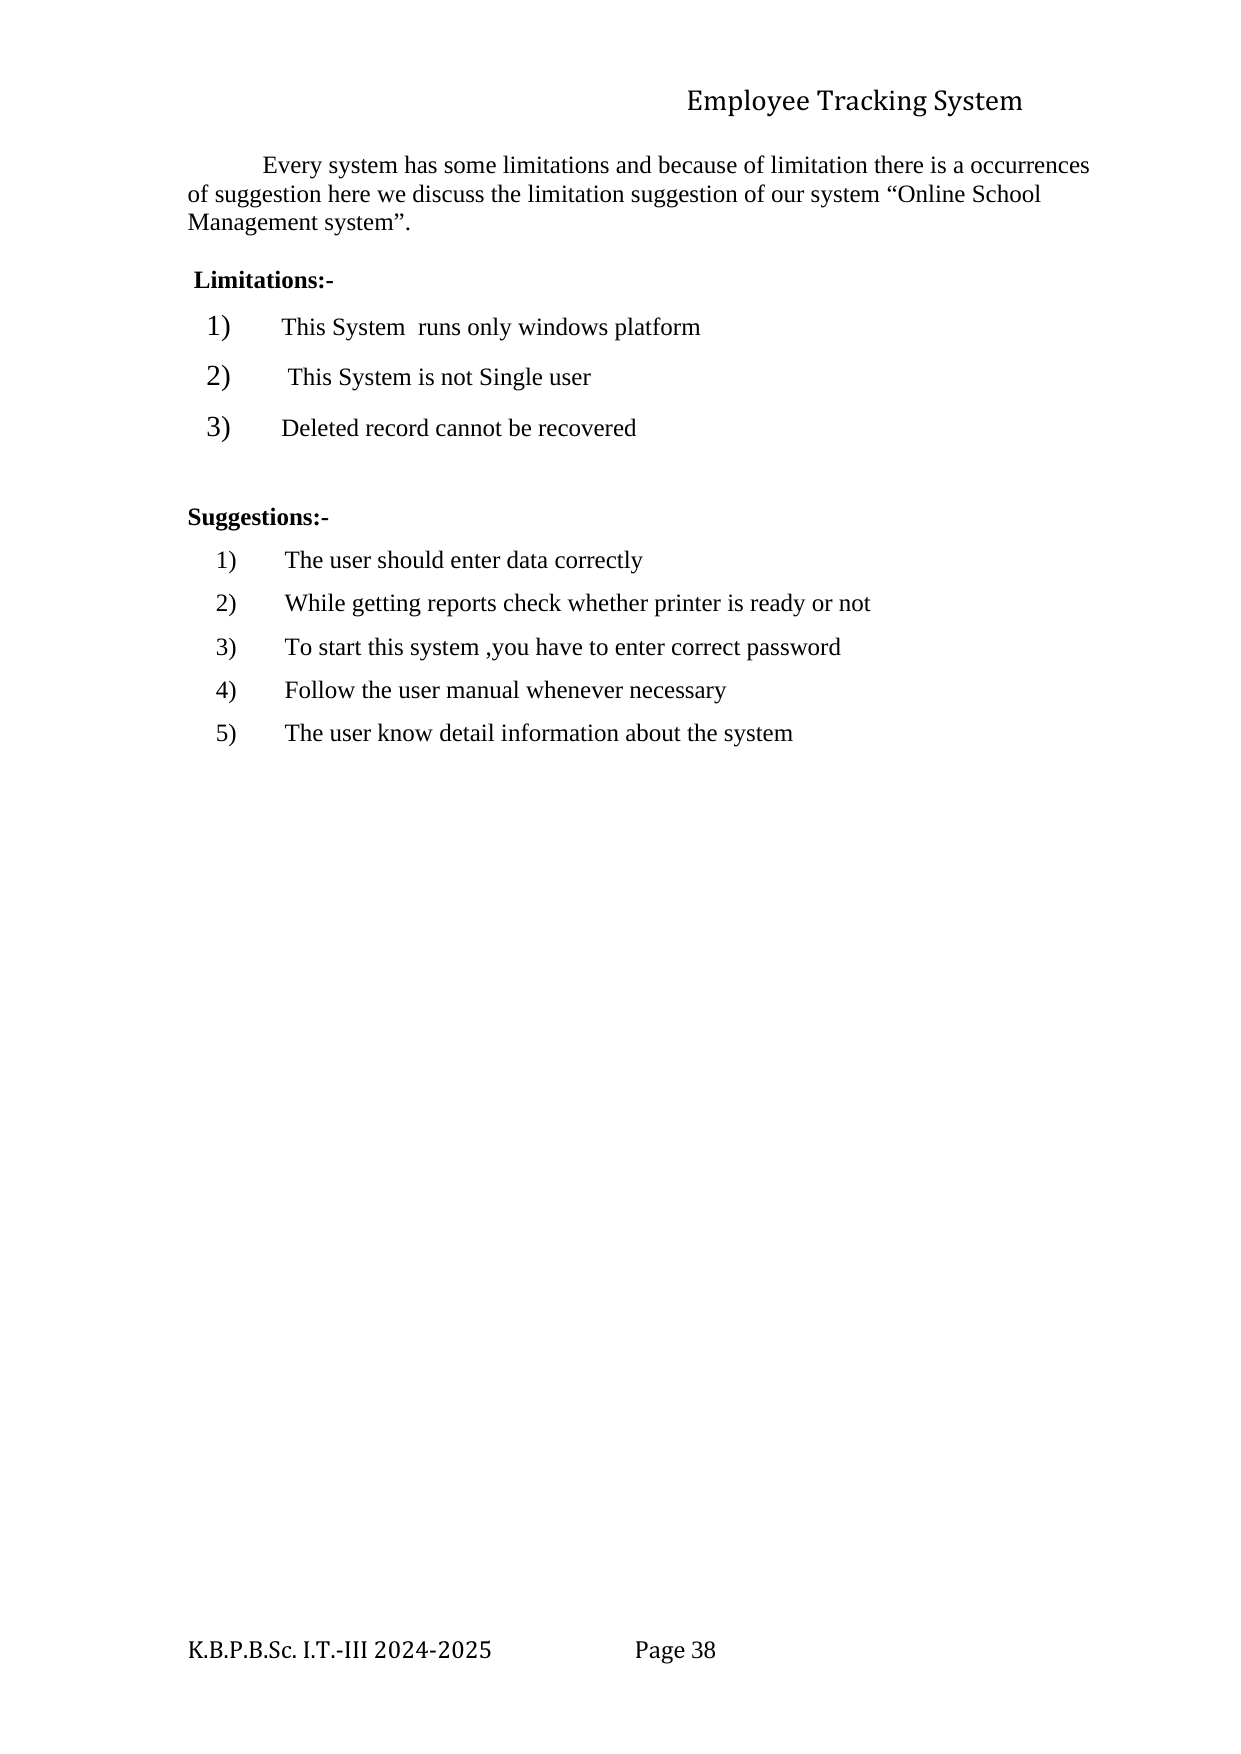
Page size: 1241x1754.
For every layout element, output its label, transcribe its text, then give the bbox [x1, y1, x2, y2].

list The user should enter data correctly [216, 545, 1090, 574]
text Limitations:- [187, 265, 1090, 294]
list While getting reports check whether printer is ready or not [216, 588, 1090, 617]
list Deleted record cannot be recovered [206, 409, 1090, 442]
list To start this system ,you have to enter correct password [216, 632, 1090, 660]
list The user know detail information about the system [216, 718, 1090, 747]
text Suggestions:- [187, 502, 1090, 531]
text Every system has some limitations and because of limitation there is a occurrences of suggestion here we discuss the limitation suggestion of our system “Online School Management system”. [187, 150, 1090, 236]
list This System runs only windows platform [206, 308, 1090, 342]
list Follow the user manual whenever necessary [216, 675, 1090, 703]
list This System is not Single user [206, 358, 1090, 392]
